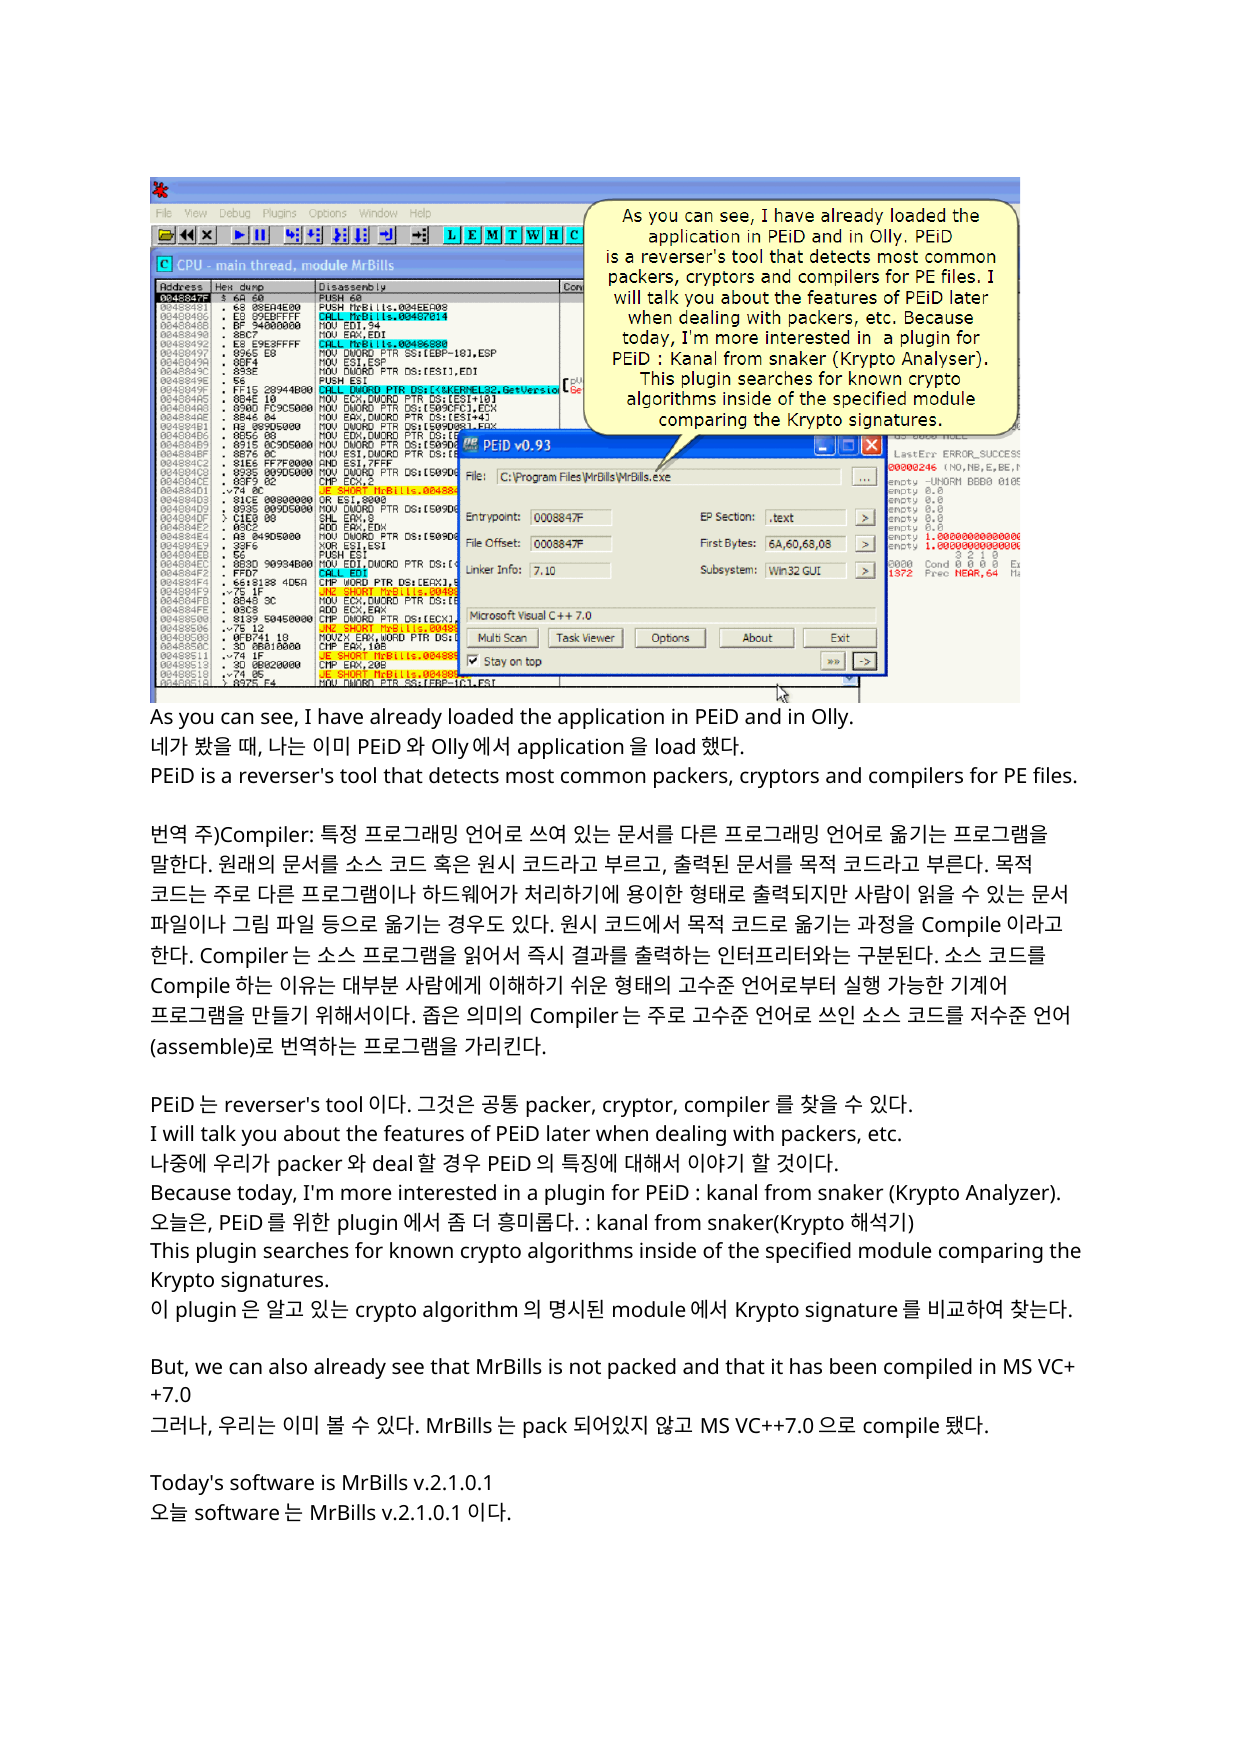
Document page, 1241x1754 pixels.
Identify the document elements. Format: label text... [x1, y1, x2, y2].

text But, we can also already see that MrBills is not packed and that it has been compiled in MS VC++7.0 [150, 1352, 1090, 1409]
text 이 plugin은 알고 있는 crypto algorithm의 명시된 module에서 Krypto signature를 비교하여 찾는다. [150, 1293, 1090, 1324]
text Because today, I'm more interested in a plugin for PEiD : kanal from snaker (Krypto Analyzer). [150, 1178, 1090, 1206]
text 오늘은, PEiD를 위한 plugin에서 좀 더 흥미롭다. : kanal from snaker(Krypto 해석기) [150, 1206, 1090, 1236]
text This plugin searches for known crypto algorithms inside of the specified module comparing the Krypto signatures. [150, 1236, 1090, 1293]
text PEiD는 reverser's tool이다. 그것은 공통 packer, cryptor, compiler 를 찾을 수 있다. [150, 1089, 1090, 1119]
text Today's software is MrBills v.2.1.0.1 [150, 1468, 1090, 1496]
picture [150, 177, 1021, 703]
text PEiD is a reverser's tool that detects most common packers, cryptors and compilers for PE files. [150, 761, 1090, 789]
text 네가 봤을 때, 나는 이미 PEiD와 Olly에서 application을 load했다. [150, 731, 1090, 761]
text 그러나, 우리는 이미 볼 수 있다. MrBills는 pack 되어있지 않고 MS VC++7.0으로 compile 됐다. [150, 1409, 1090, 1439]
text 오늘 software는 MrBills v.2.1.0.1 이다. [150, 1496, 1090, 1526]
text 번역 주)Compiler: 특정 프로그래밍 언어로 쓰여 있는 문서를 다른 프로그래밍 언어로 옮기는 프로그램을 말한다. 원래의 문서를 소스 코드 혹은 원시 코드라고 부르고, 출력된 문서를 목적 코드라고 부른다. 목적 코드는 주로 다른 프로그램이나 하드웨어가 처리하기에 용이한 형태로 출력되지만 사람이 읽을 수 있는 문서 파일이나 그림 파일 등으로 옮기는 경우도 있다. 원시 코드에서 목적 코드로 옮기는 과정을 Compile이라고 한다. Compiler는 소스 프로그램을 읽어서 즉시 결과를 출력하는 인터프리터와는 구분된다. 소스 코드를 Compile하는 이유는 대부분 사람에게 이해하기 쉬운 형태의 고수준 언어로부터 실행 가능한 기계어 프로그램을 만들기 위해서이다. 좁은 의미의 Compiler는 주로 고수준 언어로 쓰인 소스 코드를 저수준 언어(assemble)로 번역하는 프로그램을 가리킨다. [150, 818, 1090, 1060]
text I will talk you about the features of PEiD later when dealing with packers, etc. [150, 1119, 1090, 1147]
text As you can see, I have already loaded the application in PEiD and in Olly. [150, 702, 1090, 731]
text 나중에 우리가 packer와 deal할 경우 PEiD의 특징에 대해서 이야기 할 것이다. [150, 1147, 1090, 1178]
